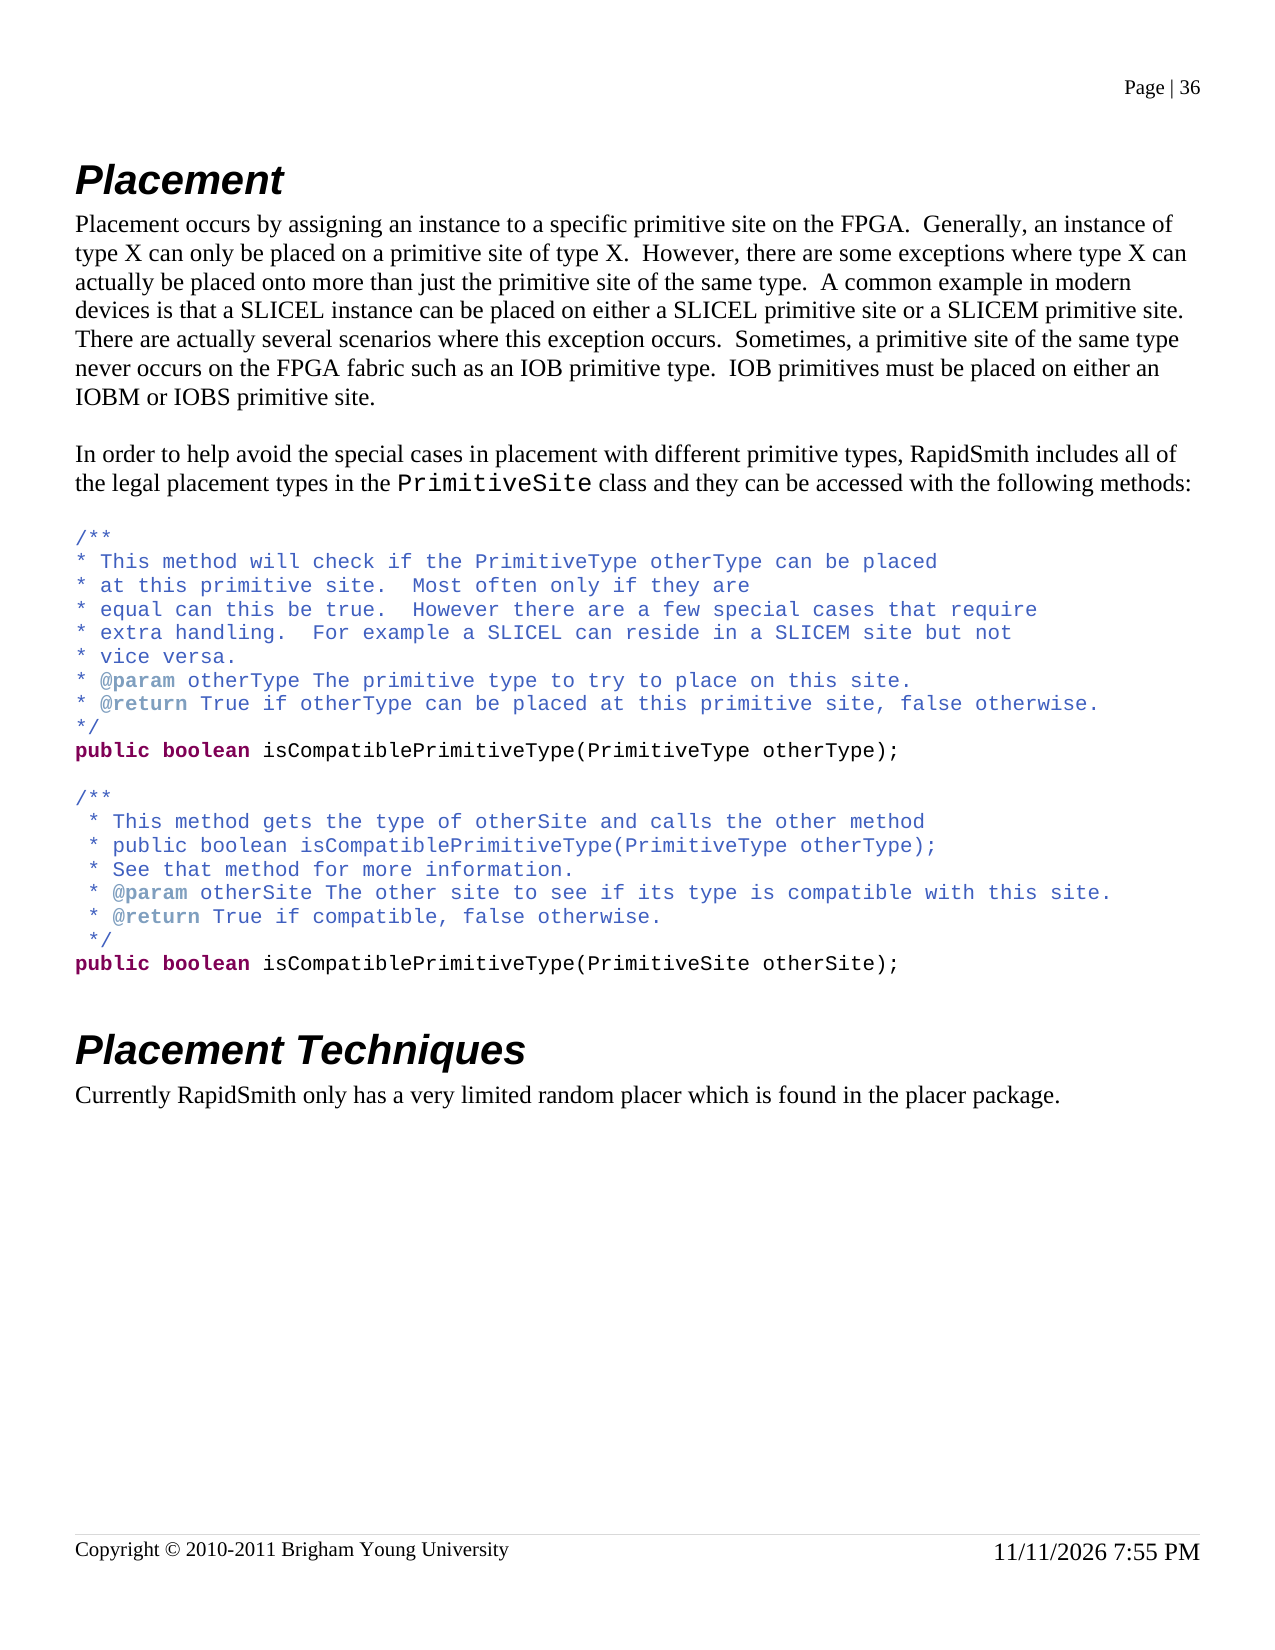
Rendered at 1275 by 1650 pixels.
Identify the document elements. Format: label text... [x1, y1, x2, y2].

text * This method gets the type of otherSite and calls the other method [75, 811, 1200, 835]
subtitle Placement [75, 155, 1200, 203]
text * @param otherType The primitive type to try to place on this site. [75, 669, 1200, 693]
text * @return True if compatible, false otherwise. [75, 906, 1200, 930]
text */ [75, 930, 1200, 953]
text In order to help avoid the special cases in placement with different primitive types, RapidSmith includes all of the legal placement types in the PrimitiveSite class and they can be accessed with the following methods: [75, 439, 1200, 499]
text */ [75, 717, 1200, 741]
text /** [75, 528, 1200, 551]
text * This method will check if the PrimitiveType otherType can be placed [75, 551, 1200, 575]
text * extra handling. For example a SLICEL can reside in a SLICEM site but not [75, 622, 1200, 646]
text /** [75, 788, 1200, 811]
text Placement occurs by assigning an instance to a specific primitive site on the FPGA. Generally, an instance of type X can only be placed on a primitive site of type X. However, there are some exceptions where type X can actually be placed onto more than just the primitive site of the same type. A common example in modern devices is that a SLICEL instance can be placed on either a SLICEL primitive site or a SLICEM primitive site. There are actually several scenarios where this exception occurs. Sometimes, a primitive site of the same type never occurs on the FPGA fabric such as an IOB primitive type. IOB primitives must be placed on either an IOBM or IOBS primitive site. [75, 209, 1200, 411]
text * @param otherSite The other site to see if its type is compatible with this site. [75, 882, 1200, 906]
text * @return True if otherType can be placed at this primitive site, false otherwise. [75, 693, 1200, 717]
subtitle Placement Techniques [75, 1026, 1200, 1073]
text * public boolean isCompatiblePrimitiveType(PrimitiveType otherType); [75, 835, 1200, 859]
text Currently RapidSmith only has a very limited random placer which is found in the placer package. [75, 1080, 1200, 1108]
text * vice versa. [75, 646, 1200, 669]
text public boolean isCompatiblePrimitiveType(PrimitiveType otherType); [75, 741, 1200, 764]
text * at this primitive site. Most often only if they are [75, 575, 1200, 599]
text public boolean isCompatiblePrimitiveType(PrimitiveSite otherSite); [75, 953, 1200, 977]
text * equal can this be true. However there are a few special cases that require [75, 599, 1200, 622]
text * See that method for more information. [75, 859, 1200, 882]
